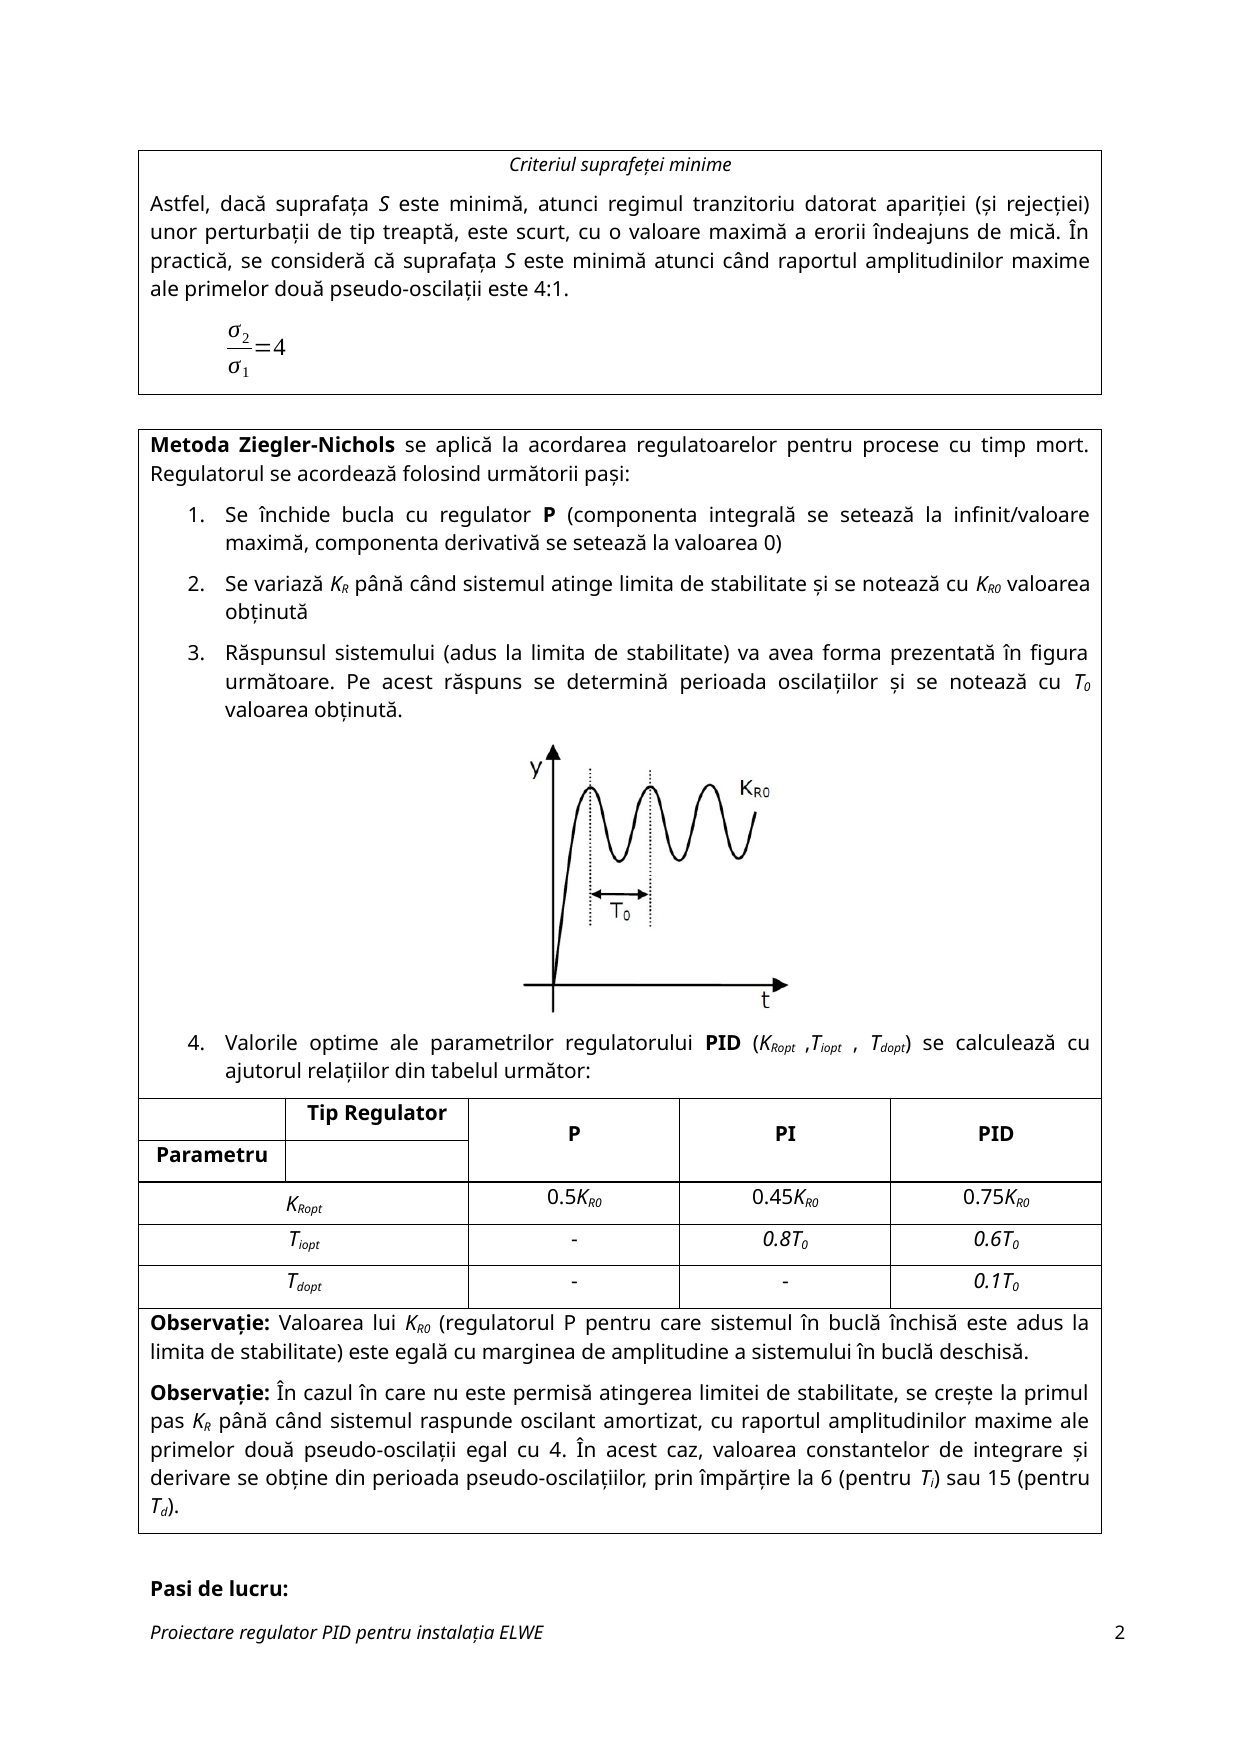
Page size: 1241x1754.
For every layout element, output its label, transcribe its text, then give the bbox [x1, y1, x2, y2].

table_cell KRopt [139, 1183, 468, 1223]
table_cell 0.1T0 [891, 1266, 1101, 1307]
table_cell 0.6T0 [891, 1225, 1101, 1265]
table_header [139, 151, 1101, 394]
table_cell - [469, 1266, 679, 1307]
table_cell 0.8T0 [680, 1225, 890, 1265]
table_cell - [469, 1225, 679, 1265]
table_cell PID [891, 1099, 1101, 1181]
table_cell 0.75KR0 [891, 1183, 1101, 1223]
table_cell P [469, 1099, 679, 1181]
table_cell [139, 1099, 285, 1139]
table_cell Observație: Valoarea lui KR0 (regulatorul P pentru care sistemul în buclă închisă este adus la limita de stabilitate) este egală cu marginea de amplitudine a sistemului în buclă deschisă. Observaţie: În cazul în care nu este permisă atingerea limitei de stabilitate, se creşte la primul pas KR până când sistemul raspunde oscilant amortizat, cu raportul amplitudinilor maxime ale primelor două pseudo-oscilaţii egal cu 4. În acest caz, valoarea constantelor de integrare şi derivare se obţine din perioada pseudo-oscilaţiilor, prin împărţire la 6 (pentru Ti) sau 15 (pentru Td). [139, 1309, 1101, 1532]
table_cell PI [680, 1099, 890, 1181]
table_cell Parametru [139, 1141, 285, 1181]
table_cell - [680, 1266, 890, 1307]
table_cell 0.5KR0 [469, 1183, 679, 1223]
table_cell [286, 1141, 468, 1181]
table_header Metoda Ziegler-Nichols se aplică la acordarea regulatoarelor pentru procese cu timp mort. Regulatorul se acordează folosind următorii pași: Se închide bucla cu regulator P (componenta integrală se setează la infinit/valoare maximă, componenta derivativă se setează la valoarea 0) Se variază KR până când sistemul atinge limita de stabilitate şi se notează cu KR0 valoarea obţinută Răspunsul sistemului (adus la limita de stabilitate) va avea forma prezentată în figura următoare. Pe acest răspuns se determină perioada oscilațiilor și se notează cu T0 valoarea obținută. Valorile optime ale parametrilor regulatorului PID (KRopt ,Tiopt , Tdopt) se calculează cu ajutorul relațiilor din tabelul următor: [139, 430, 1101, 1097]
text Pasi de lucru: [150, 1574, 1090, 1603]
table_cell 0.45KR0 [680, 1183, 890, 1223]
table_cell Tdopt [139, 1266, 468, 1307]
table_cell Tiopt [139, 1225, 468, 1265]
picture [522, 736, 793, 1016]
table_cell Tip Regulator [286, 1099, 468, 1139]
